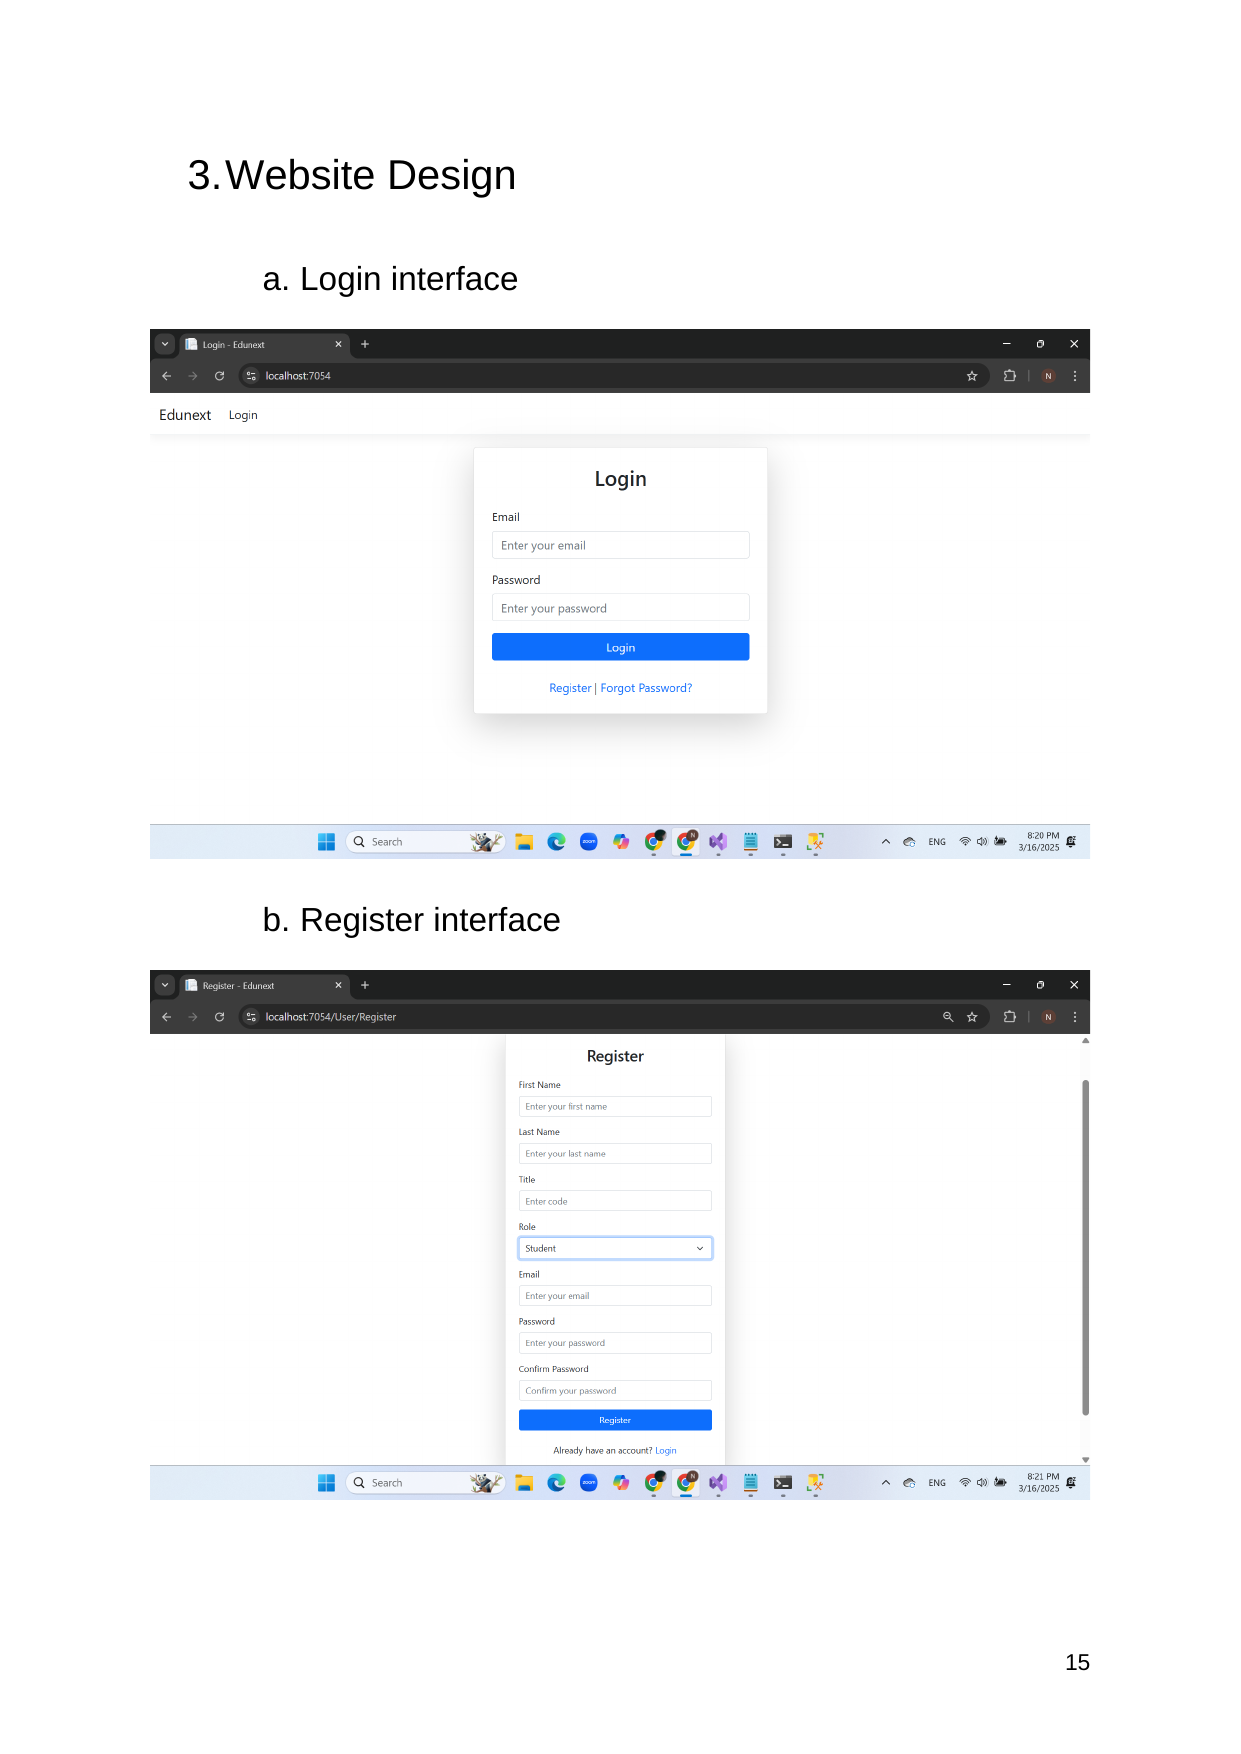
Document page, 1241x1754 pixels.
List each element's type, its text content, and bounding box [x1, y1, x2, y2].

subtitle Register interface [262, 900, 1090, 938]
picture [150, 970, 1091, 1500]
picture [150, 329, 1091, 859]
subtitle Website Design [187, 150, 1090, 198]
subtitle Login interface [262, 259, 1090, 298]
